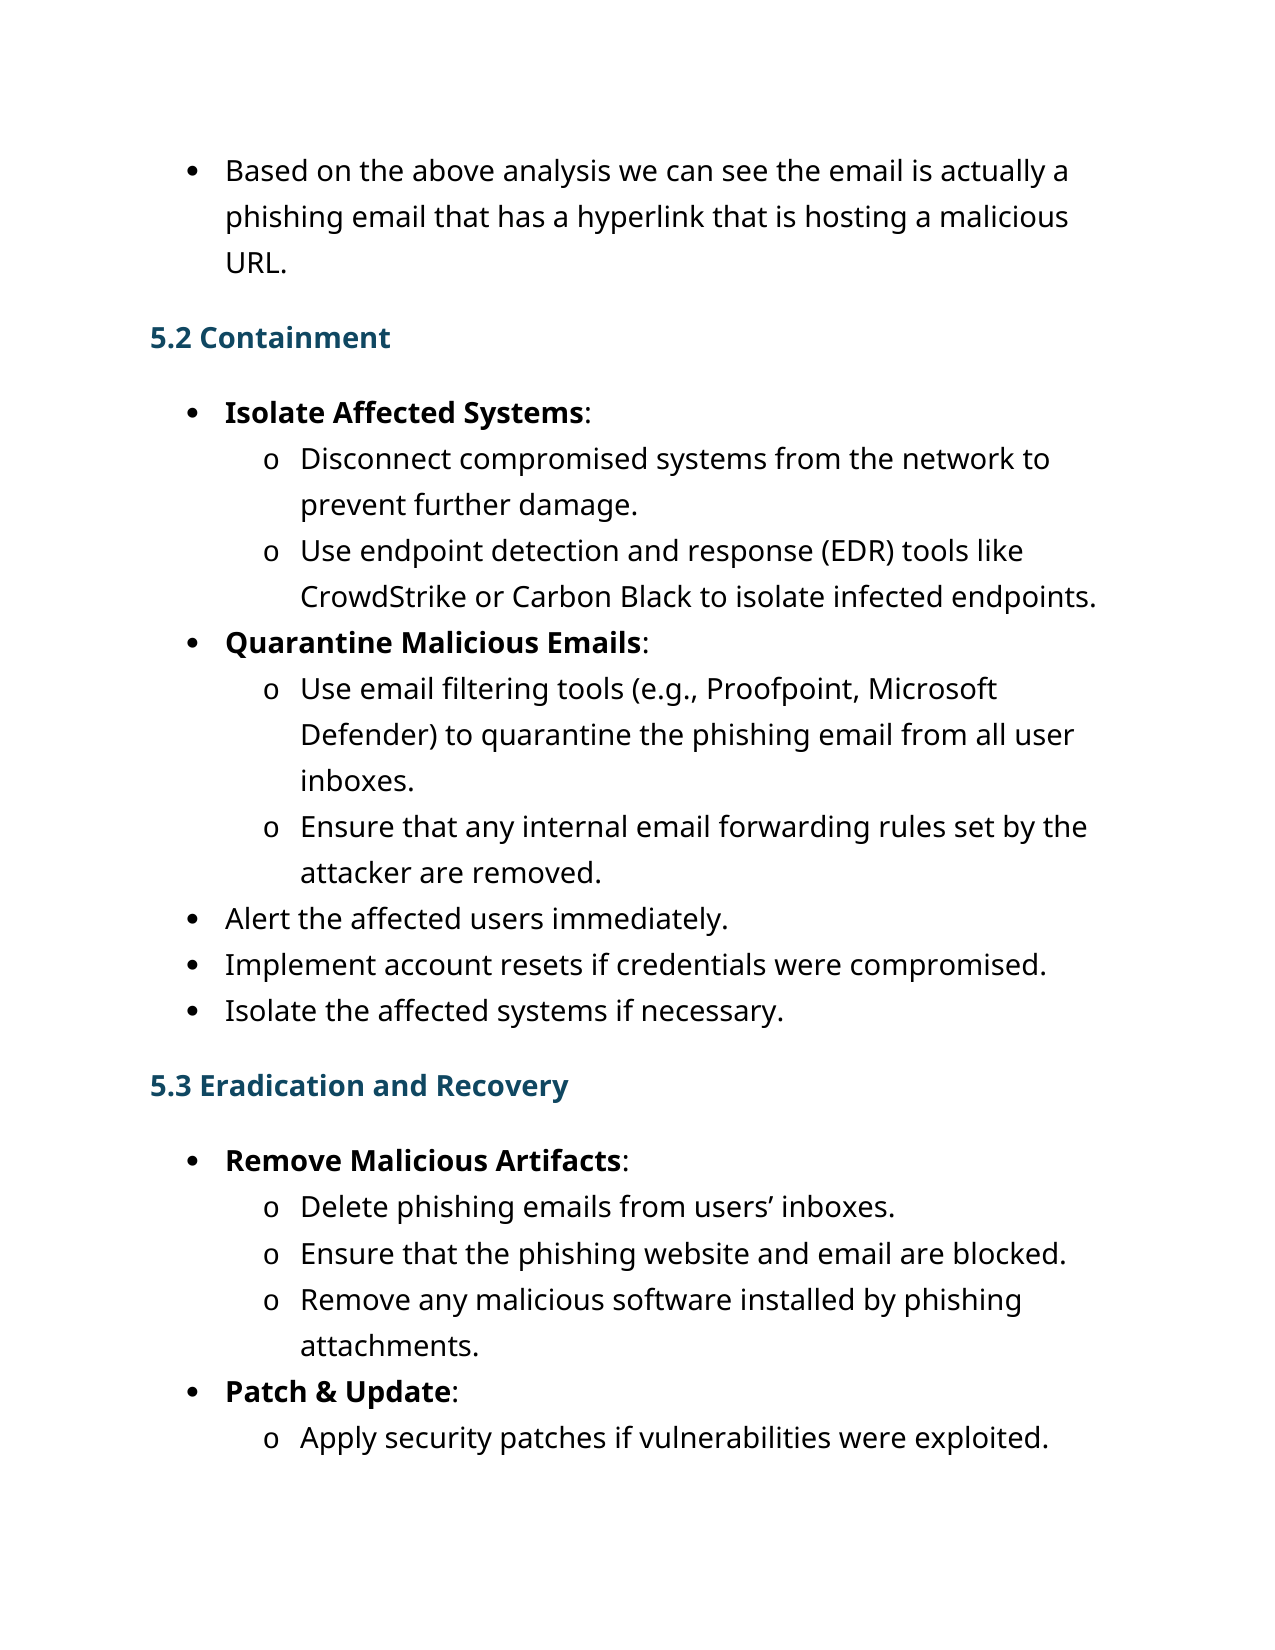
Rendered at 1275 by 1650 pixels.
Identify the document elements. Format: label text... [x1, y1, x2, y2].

list Isolate Affected Systems: [187, 392, 1125, 432]
list Remove any malicious software installed by phishing attachments. [262, 1279, 1125, 1365]
list Ensure that any internal email forwarding rules set by the attacker are removed. [262, 806, 1125, 892]
list Alert the affected users immediately. [187, 898, 1125, 938]
list Delete phishing emails from users’ inboxes. [262, 1187, 1125, 1227]
list Disconnect compromised systems from the network to prevent further damage. [262, 438, 1125, 524]
list Based on the above analysis we can see the email is actually a phishing email that has a hyperlink that is hosting a malicious URL. [187, 150, 1125, 282]
subtitle 5.3 Eradication and Recovery [150, 1066, 1125, 1105]
list Use endpoint detection and response (EDR) tools like CrowdStrike or Carbon Black to isolate infected endpoints. [262, 530, 1125, 616]
list Use email filtering tools (e.g., Proofpoint, Microsoft Defender) to quarantine the phishing email from all user inboxes. [262, 668, 1125, 800]
list Remove Malicious Artifacts: [187, 1141, 1125, 1180]
list Apply security patches if vulnerabilities were exploited. [262, 1417, 1125, 1457]
list Quarantine Malicious Emails: [187, 622, 1125, 662]
subtitle 5.2 Containment [150, 317, 1125, 357]
list Ensure that the phishing website and email are blocked. [262, 1233, 1125, 1273]
list Patch & Update: [187, 1371, 1125, 1411]
list Implement account resets if credentials were compromised. [187, 944, 1125, 984]
list Isolate the affected systems if necessary. [187, 990, 1125, 1030]
